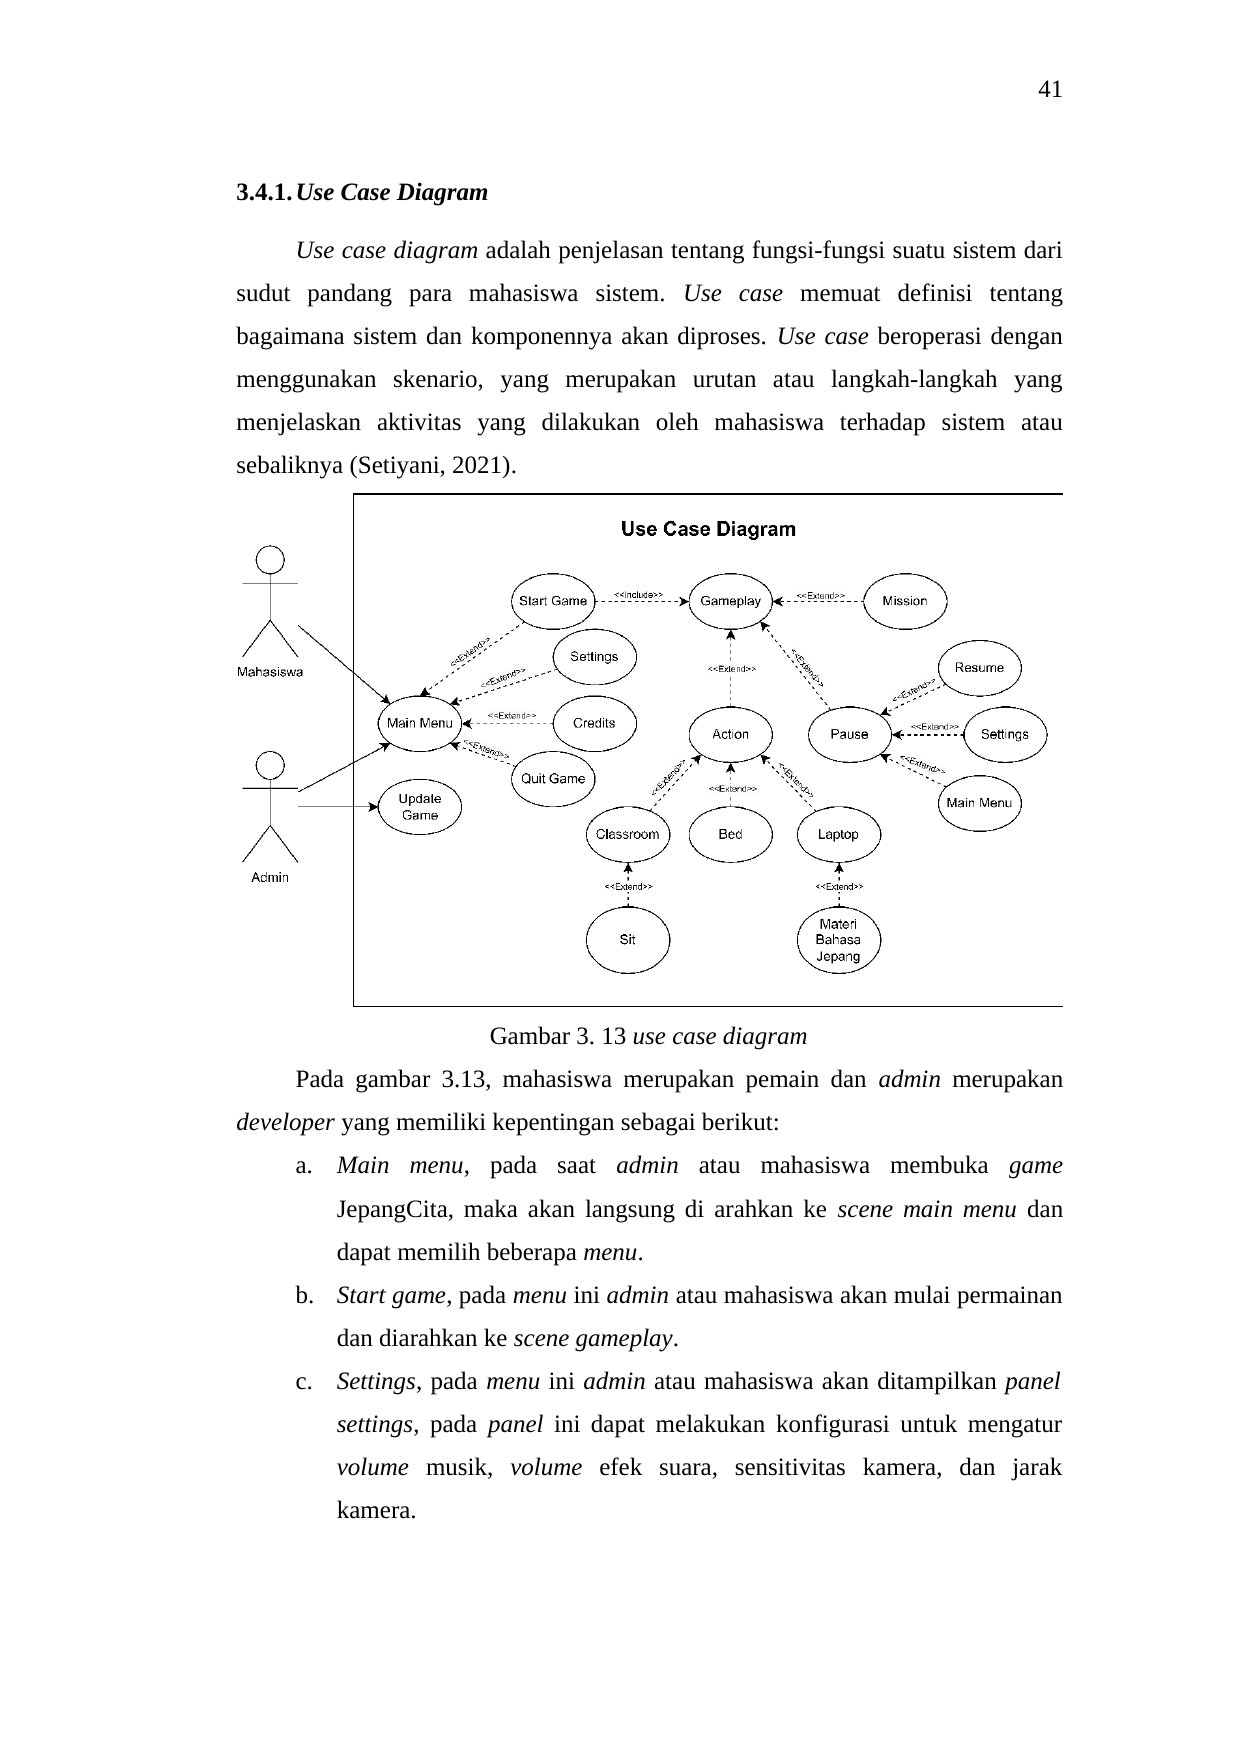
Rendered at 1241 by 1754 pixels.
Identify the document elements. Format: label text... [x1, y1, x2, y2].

picture [236, 493, 1063, 1007]
list Main menu, pada saat admin atau mahasiswa membuka game JepangCita, maka akan langsung di arahkan ke scene main menu dan dapat memilih beberapa menu. [295, 1151, 1063, 1266]
text Gambar 3. 13 use case diagram [236, 1021, 1063, 1050]
list Start game, pada menu ini admin atau mahasiswa akan mulai permainan dan diarahkan ke scene gameplay. [295, 1280, 1063, 1352]
text Pada gambar 3.13, mahasiswa merupakan pemain dan admin merupakan developer yang memiliki kepentingan sebagai berikut: [236, 1064, 1063, 1136]
text Use case diagram adalah penjelasan tentang fungsi-fungsi suatu sistem dari sudut pandang para mahasiswa sistem. Use case memuat definisi tentang bagaimana sistem dan komponennya akan diproses. Use case beroperasi dengan menggunakan skenario, yang merupakan urutan atau langkah-langkah yang menjelaskan aktivitas yang dilakukan oleh mahasiswa terhadap sistem atau sebaliknya . [236, 235, 1063, 479]
list Settings, pada menu ini admin atau mahasiswa akan ditampilkan panel settings, pada panel ini dapat melakukan konfigurasi untuk mengatur volume musik, volume efek suara, sensitivitas kamera, dan jarak kamera. [295, 1366, 1063, 1524]
subtitle Use Case Diagram [236, 177, 1063, 206]
